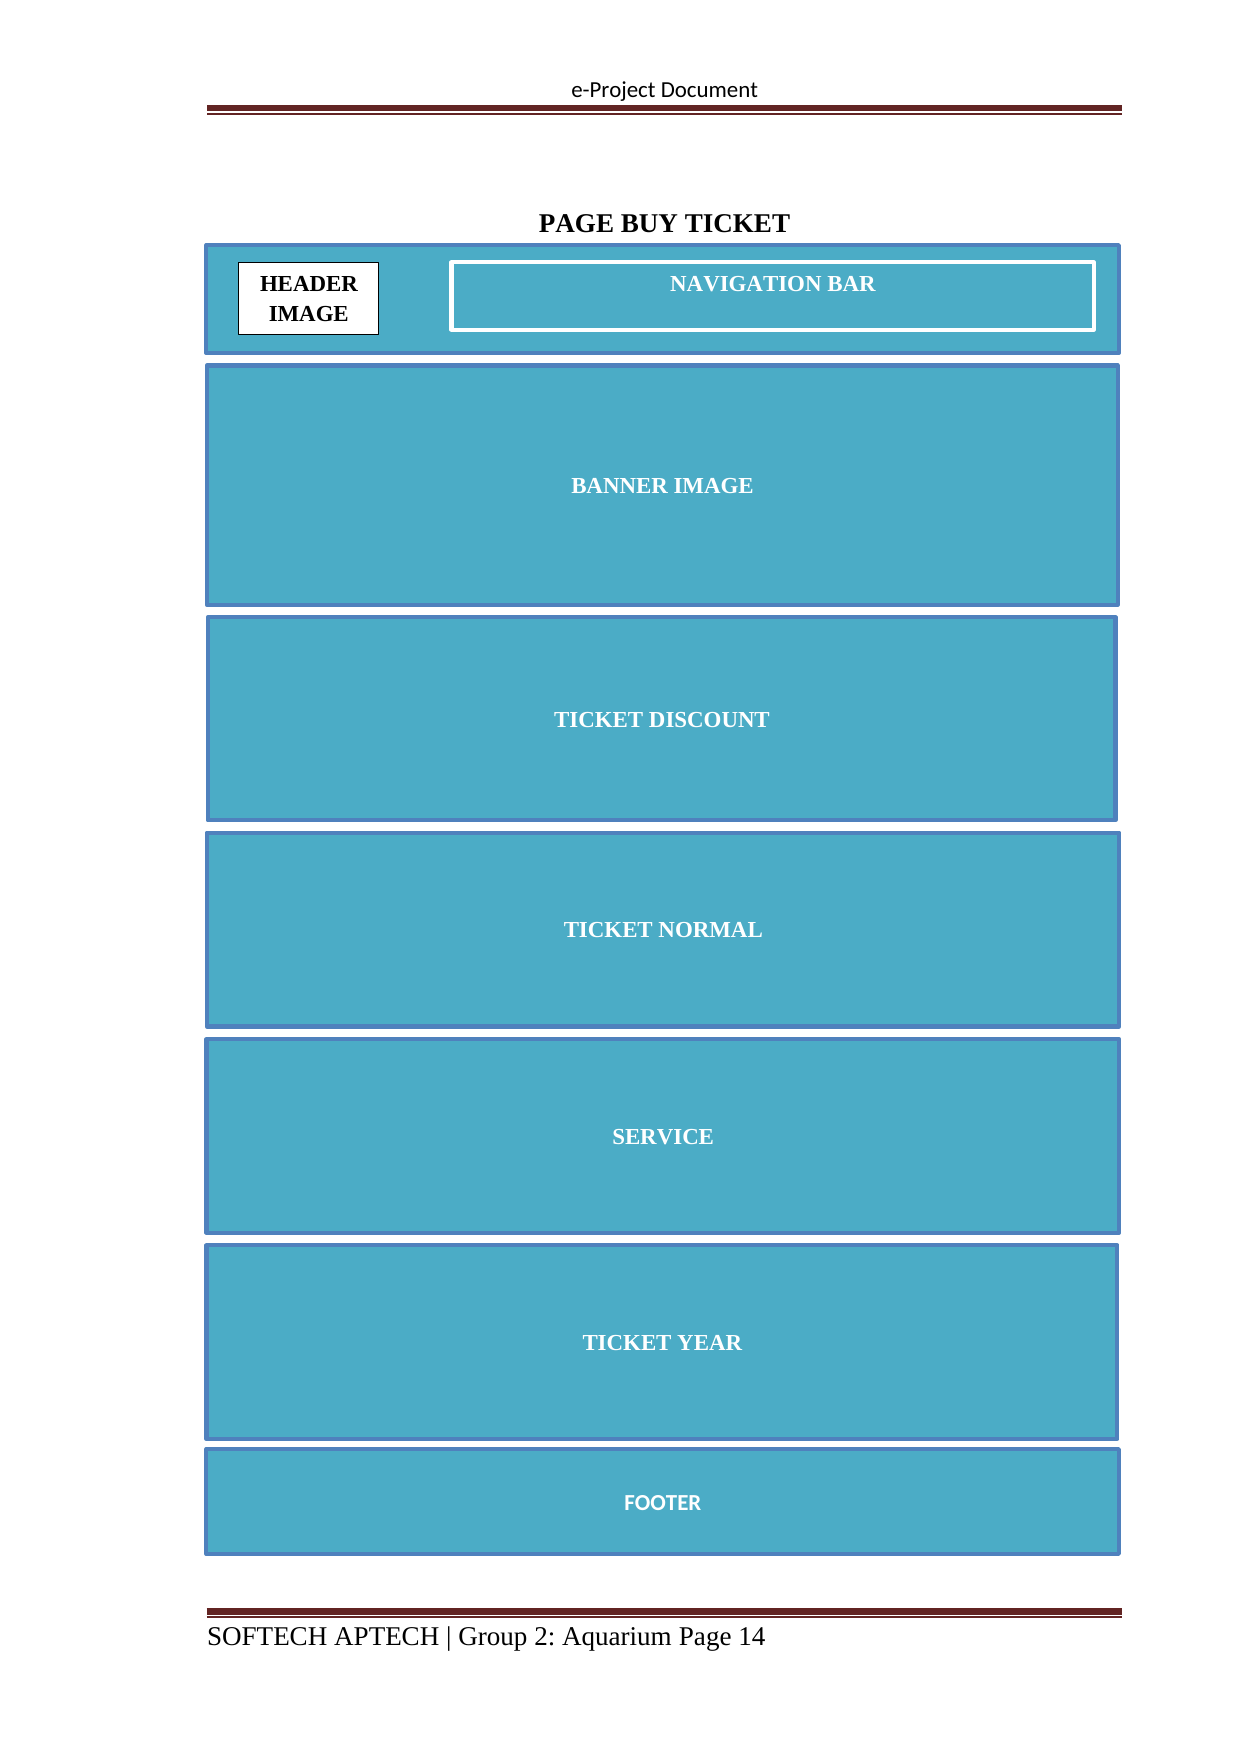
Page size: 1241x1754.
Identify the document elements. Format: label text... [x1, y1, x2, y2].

text PAGE BUY TICKET [207, 207, 1122, 238]
